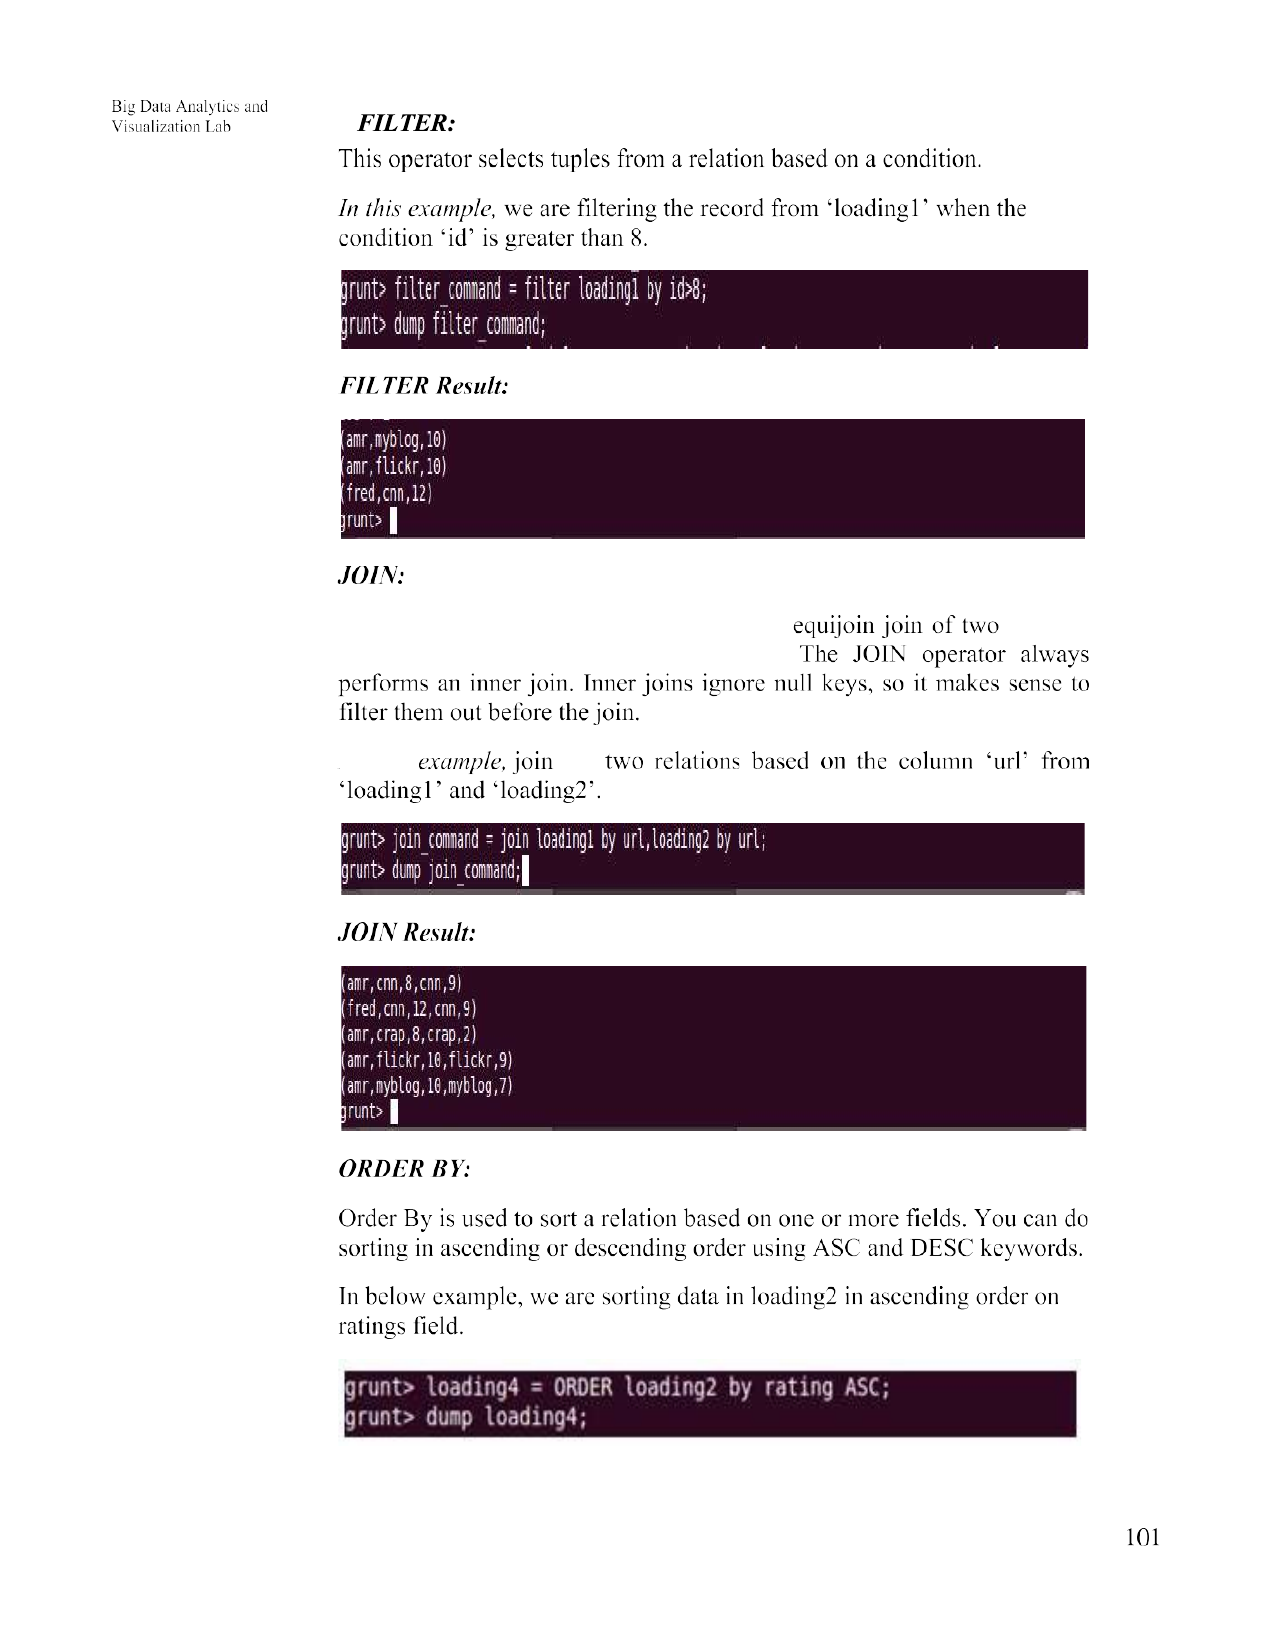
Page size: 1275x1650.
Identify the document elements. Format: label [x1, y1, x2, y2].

picture [856, 751, 887, 769]
picture [338, 1286, 1059, 1339]
picture [1137, 1528, 1149, 1546]
picture [338, 615, 1089, 725]
picture [337, 922, 475, 941]
picture [605, 753, 643, 769]
picture [341, 419, 1085, 539]
picture [1041, 751, 1090, 769]
picture [339, 1159, 470, 1177]
picture [341, 270, 1089, 349]
picture [337, 566, 404, 584]
picture [338, 1359, 1082, 1446]
picture [341, 966, 1087, 1131]
picture [337, 198, 1026, 251]
picture [654, 751, 740, 769]
picture [341, 823, 1085, 895]
picture [752, 751, 809, 769]
picture [337, 751, 600, 803]
picture [111, 100, 268, 132]
picture [338, 376, 508, 394]
picture [987, 751, 1027, 769]
picture [338, 148, 981, 172]
picture [821, 757, 845, 769]
picture [339, 1208, 1088, 1261]
picture [899, 751, 973, 769]
